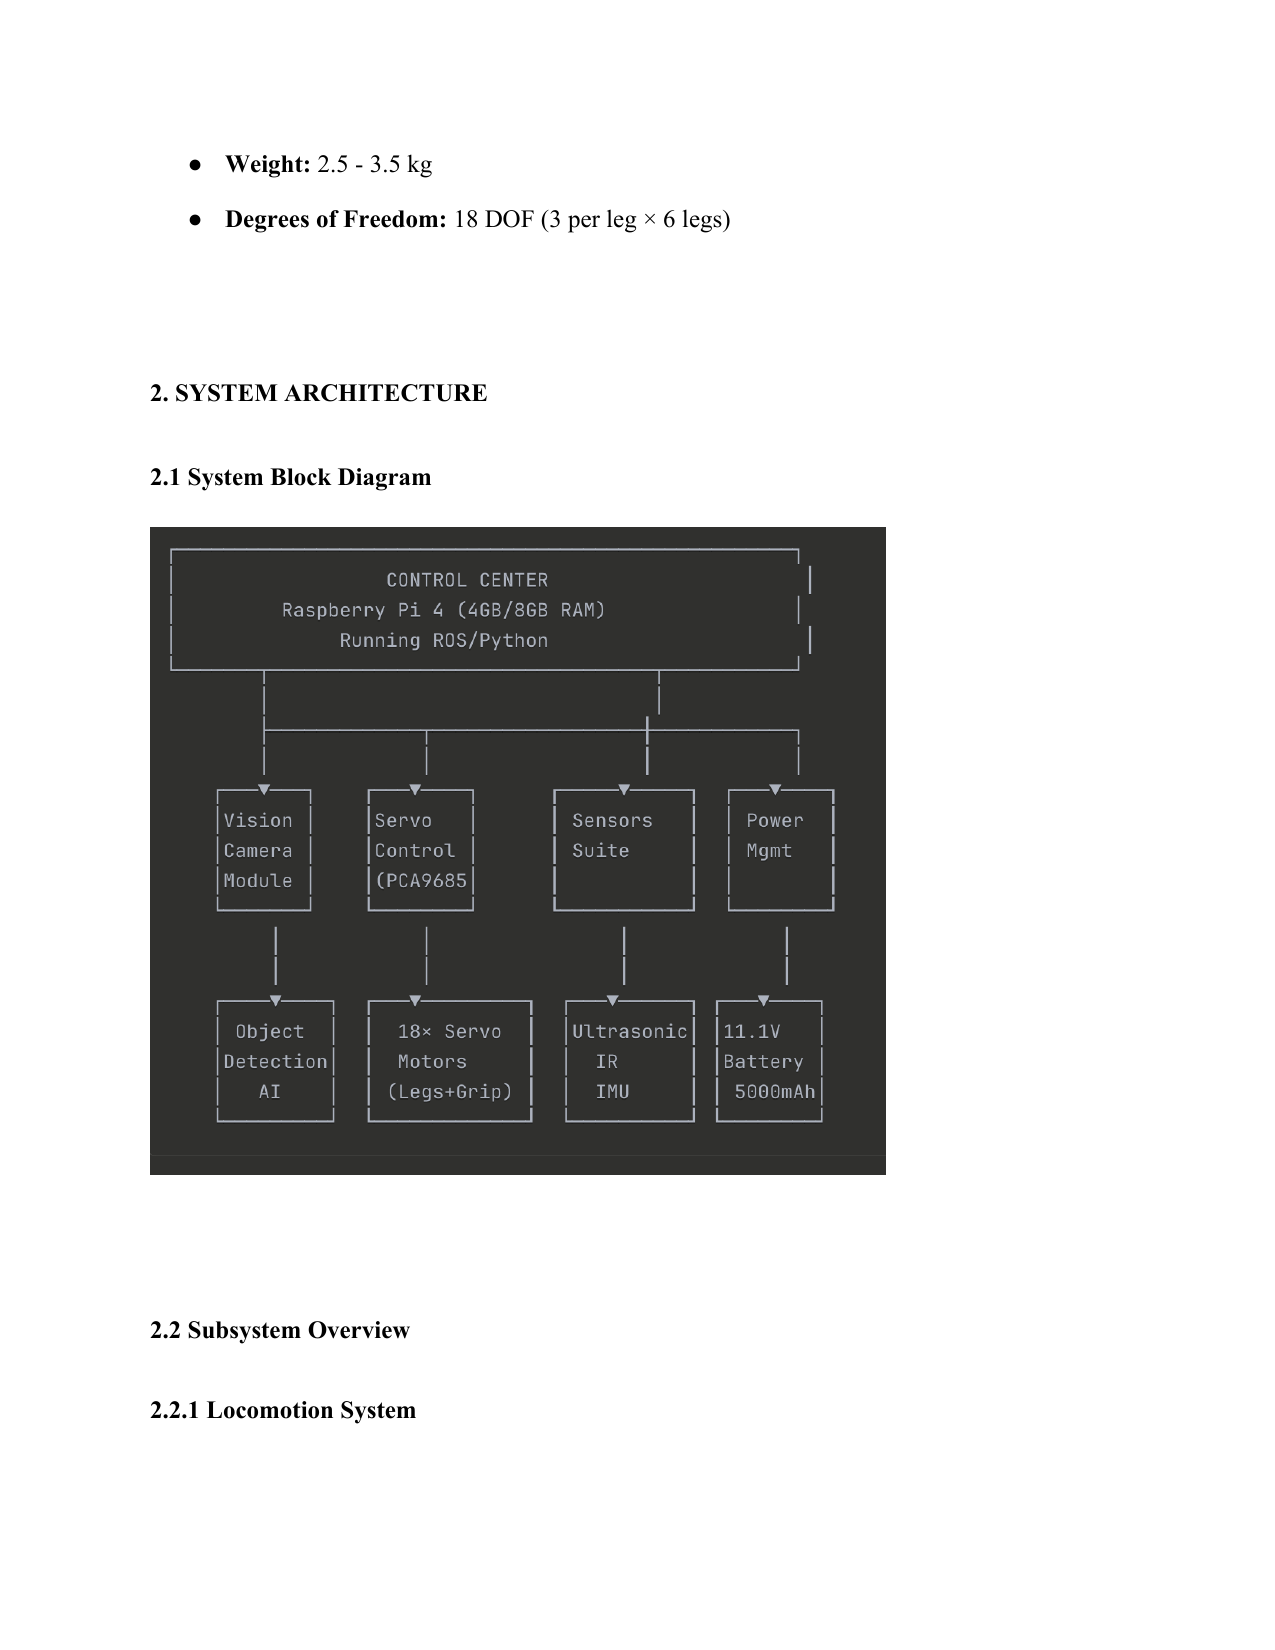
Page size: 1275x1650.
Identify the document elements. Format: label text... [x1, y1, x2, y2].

subtitle 2.1 System Block Diagram [150, 463, 1125, 491]
picture [150, 527, 886, 1175]
subtitle 2. SYSTEM ARCHITECTURE [150, 379, 1125, 406]
subtitle 2.2 Subsystem Overview [150, 1316, 1125, 1344]
subtitle 2.2.1 Locomotion System [150, 1397, 1125, 1424]
list Weight: 2.5 - 3.5 kg [187, 150, 1125, 178]
list Degrees of Freedom: 18 DOF (3 per leg × 6 legs) [187, 205, 1125, 233]
